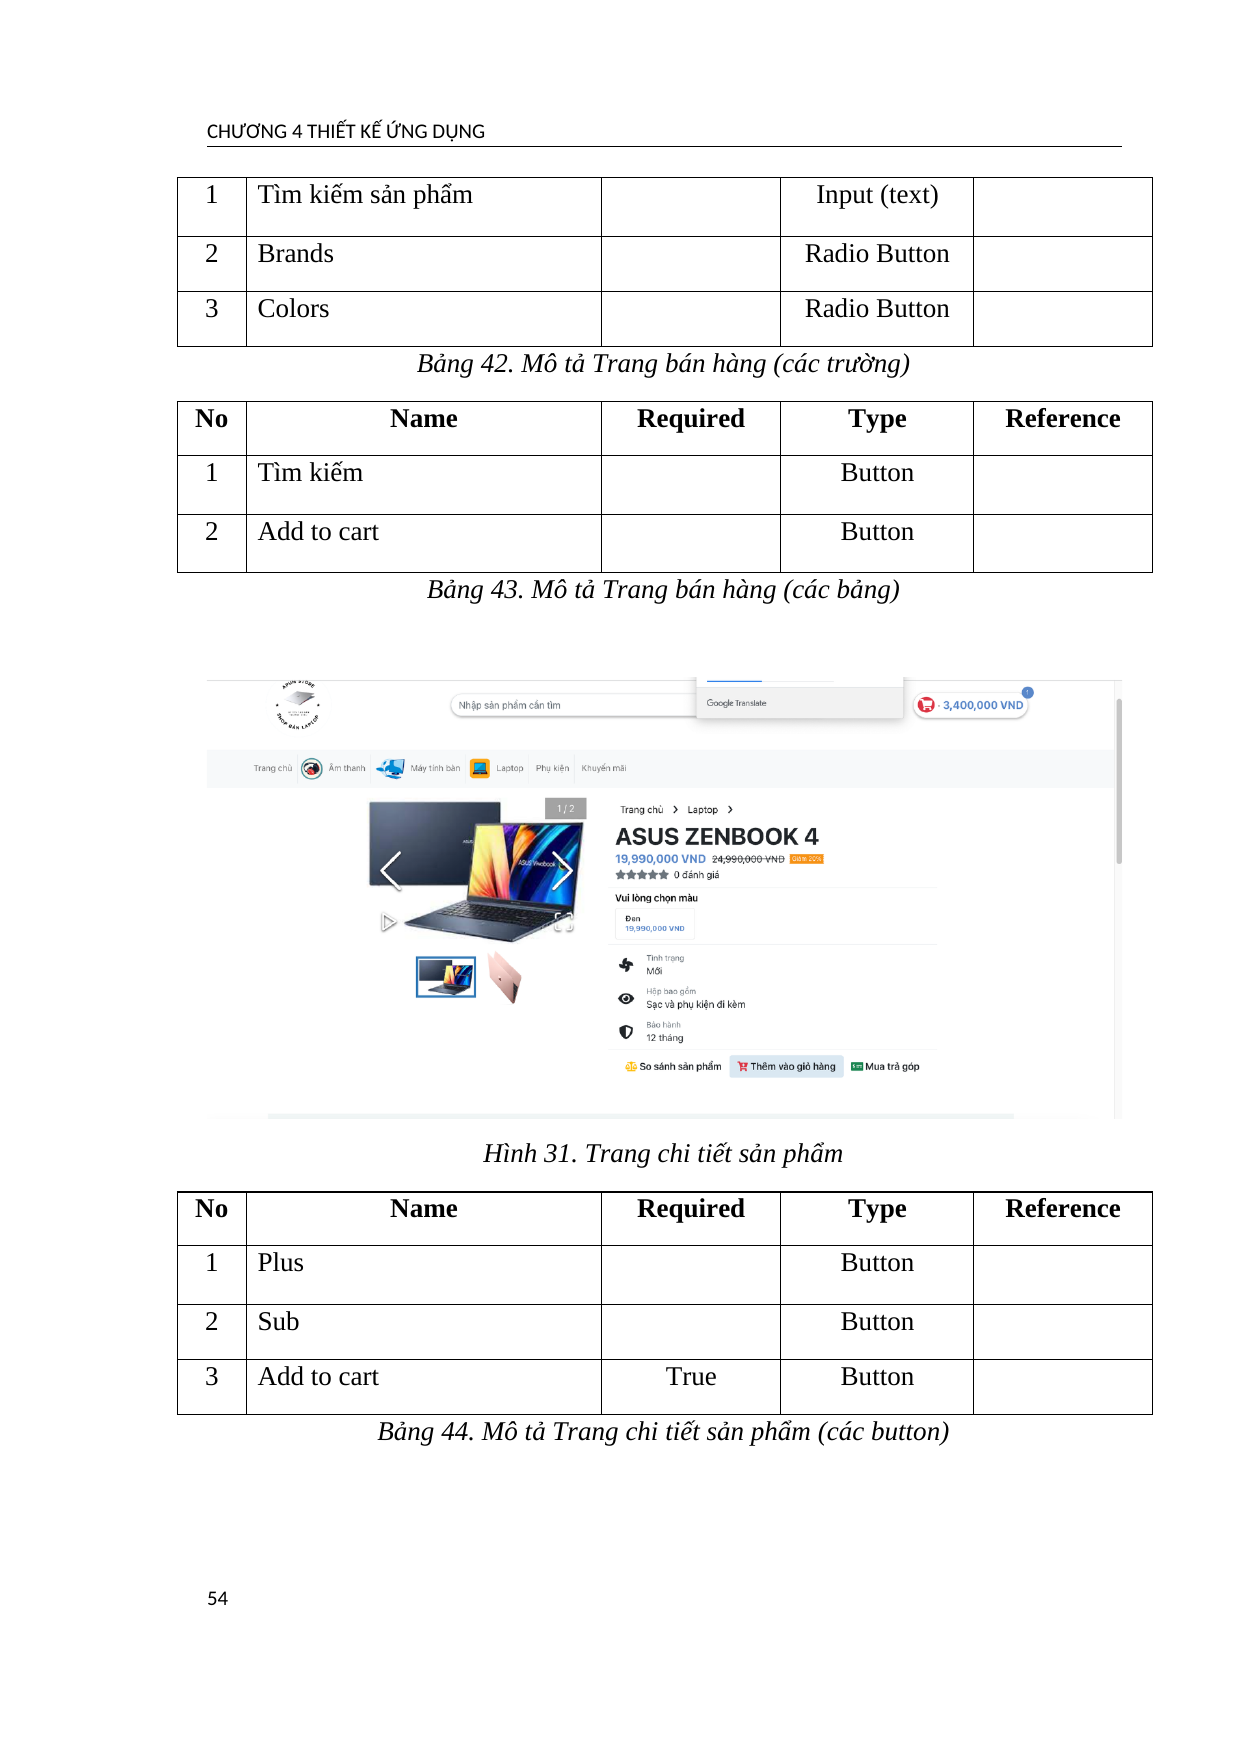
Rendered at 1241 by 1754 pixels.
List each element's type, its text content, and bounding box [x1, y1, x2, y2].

table_cell Button [781, 1305, 973, 1359]
table_cell [974, 1360, 1152, 1414]
table_cell [974, 1305, 1152, 1359]
table_header Type [781, 402, 973, 455]
table_cell Colors [247, 292, 601, 346]
table_cell [974, 456, 1152, 513]
table_cell [602, 515, 780, 572]
table_cell [602, 178, 780, 236]
table_cell Radio Button [781, 237, 973, 291]
table_header Name [247, 1193, 601, 1245]
picture [206, 677, 1123, 1119]
table_header Type [781, 1193, 973, 1245]
table_cell 1 [178, 178, 246, 236]
table_cell 3 [178, 1360, 246, 1414]
table_cell Tìm kiếm [247, 456, 601, 513]
table_cell [974, 237, 1152, 291]
table_cell [602, 237, 780, 291]
table_header Reference [974, 402, 1152, 455]
table_cell 2 [178, 1305, 246, 1359]
table_cell [602, 292, 780, 346]
table_cell [974, 1246, 1152, 1304]
text Bảng 43. Mô tả Trang bán hàng (các bảng) [207, 573, 1122, 604]
table_cell [974, 292, 1152, 346]
text Bảng 42. Mô tả Trang bán hàng (các trường) [207, 347, 1122, 378]
table_cell Brands [247, 237, 601, 291]
table_cell Input (text) [781, 178, 973, 236]
table_cell 1 [178, 1246, 246, 1304]
table_header No [178, 1193, 246, 1245]
table_cell 1 [178, 456, 246, 513]
table_cell True [602, 1360, 780, 1414]
table_cell Plus [247, 1246, 601, 1304]
table_cell Add to cart [247, 515, 601, 572]
table_header Required [602, 402, 780, 455]
table_cell [602, 456, 780, 513]
text Hình 31. Trang chi tiết sản phẩm [207, 1137, 1122, 1168]
table_header Required [602, 1193, 780, 1245]
table_cell [602, 1246, 780, 1304]
table_cell 2 [178, 515, 246, 572]
table_header Name [247, 402, 601, 455]
table_cell Add to cart [247, 1360, 601, 1414]
table_cell [602, 1305, 780, 1359]
table_cell [974, 178, 1152, 236]
table_cell Sub [247, 1305, 601, 1359]
table_cell [974, 515, 1152, 572]
table_cell Button [781, 456, 973, 513]
table_cell Button [781, 515, 973, 572]
table_cell 3 [178, 292, 246, 346]
table_header No [178, 402, 246, 455]
table_cell Button [781, 1360, 973, 1414]
table_header Reference [974, 1193, 1152, 1245]
table_cell Button [781, 1246, 973, 1304]
table_cell 2 [178, 237, 246, 291]
table_cell Radio Button [781, 292, 973, 346]
text Bảng 44. Mô tả Trang chi tiết sản phẩm (các button) [207, 1415, 1122, 1446]
table_cell Tìm kiếm sản phẩm [247, 178, 601, 236]
